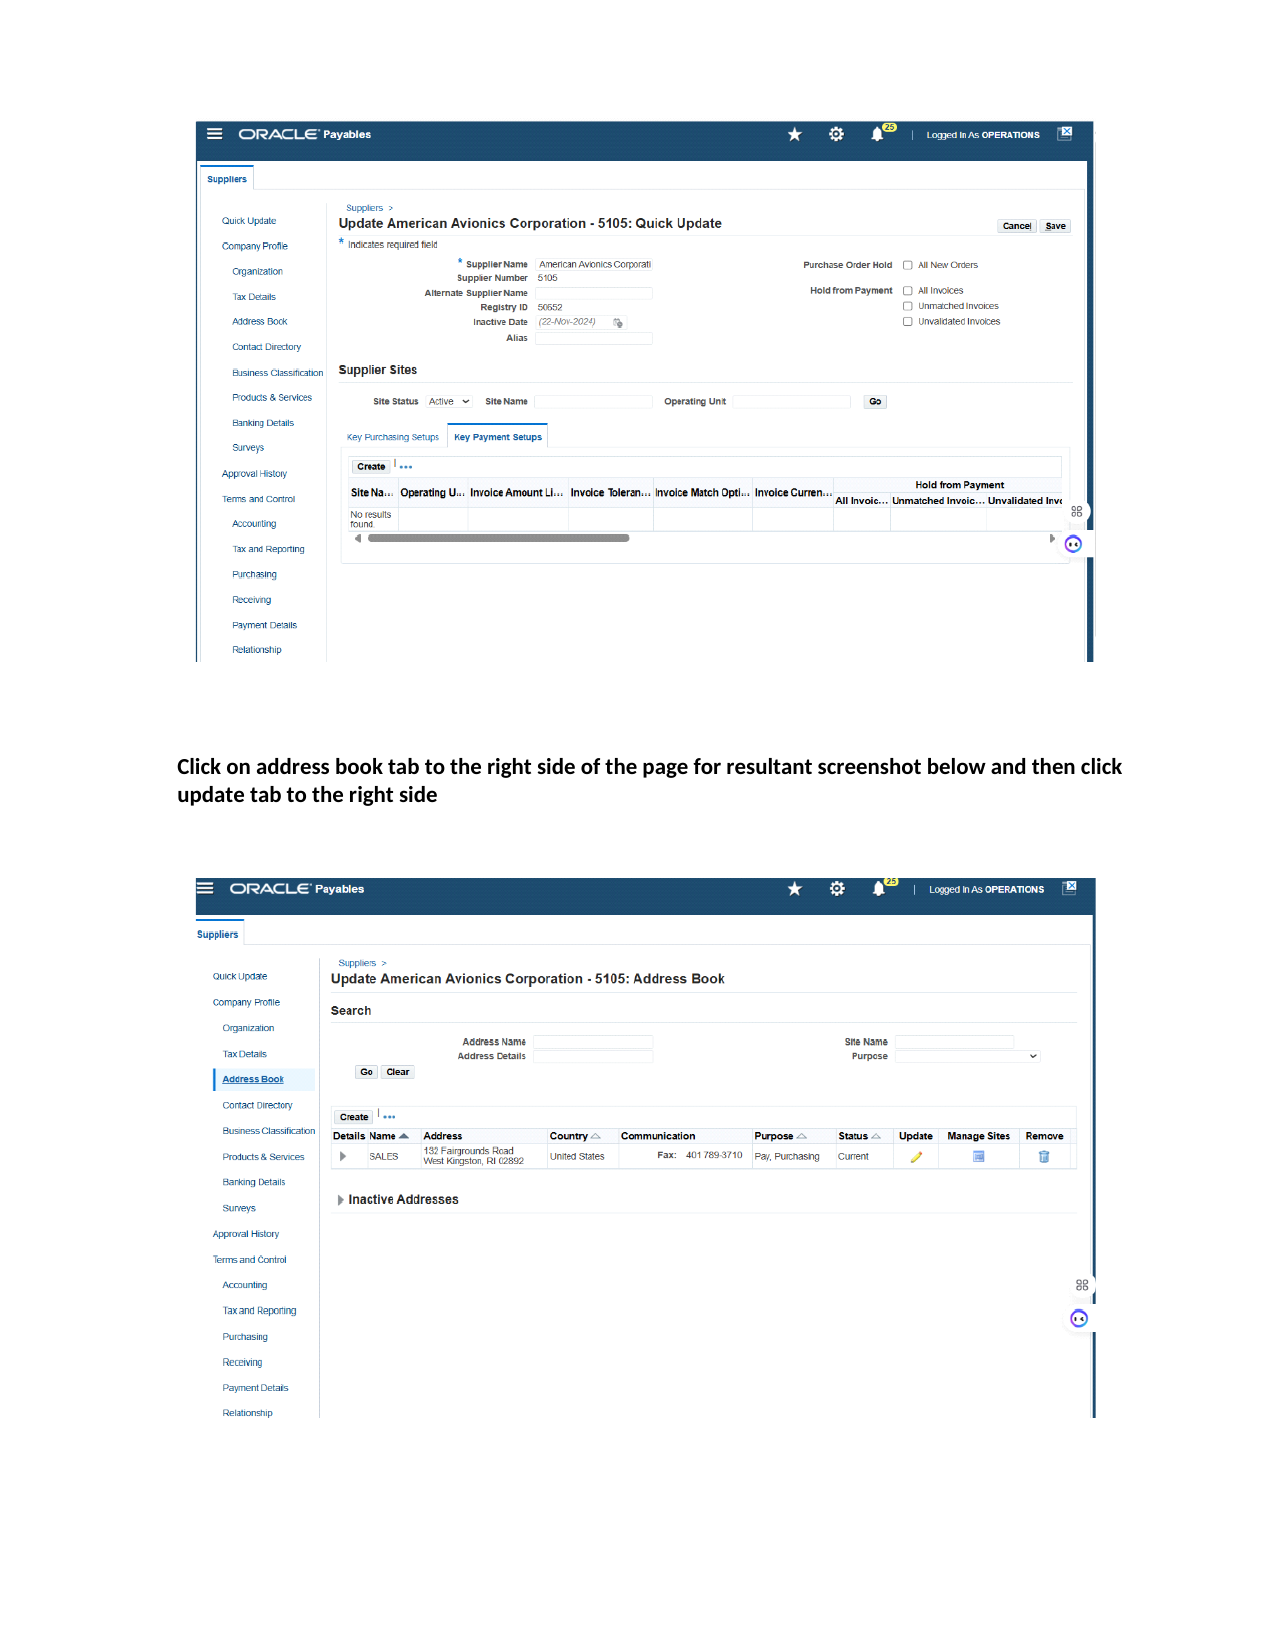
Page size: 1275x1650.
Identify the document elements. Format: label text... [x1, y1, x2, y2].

text Click on address book tab to the right side of the page for resultant screenshot below and then click update tab to the right side [177, 752, 1186, 808]
